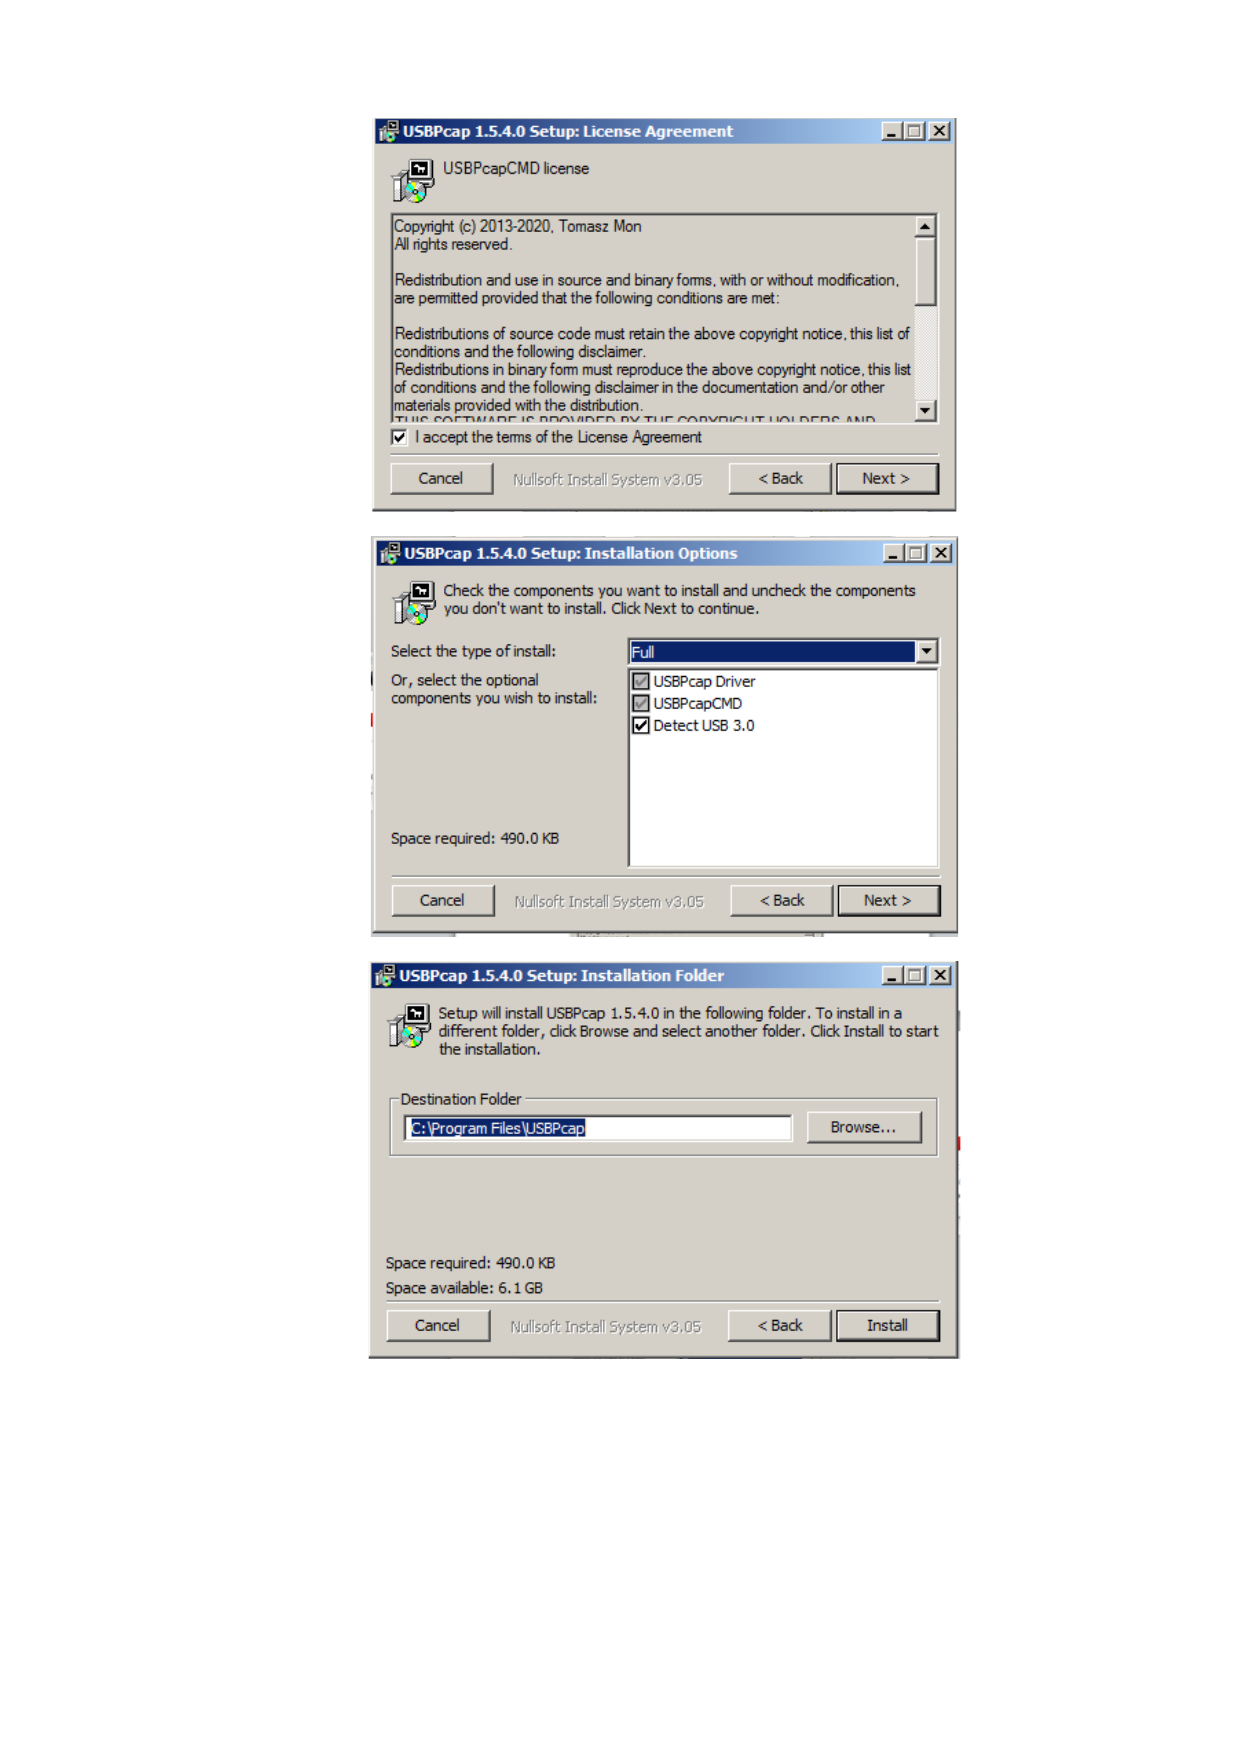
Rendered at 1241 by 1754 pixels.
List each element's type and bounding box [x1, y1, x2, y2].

picture [370, 536, 959, 937]
picture [372, 118, 957, 512]
picture [368, 961, 961, 1359]
